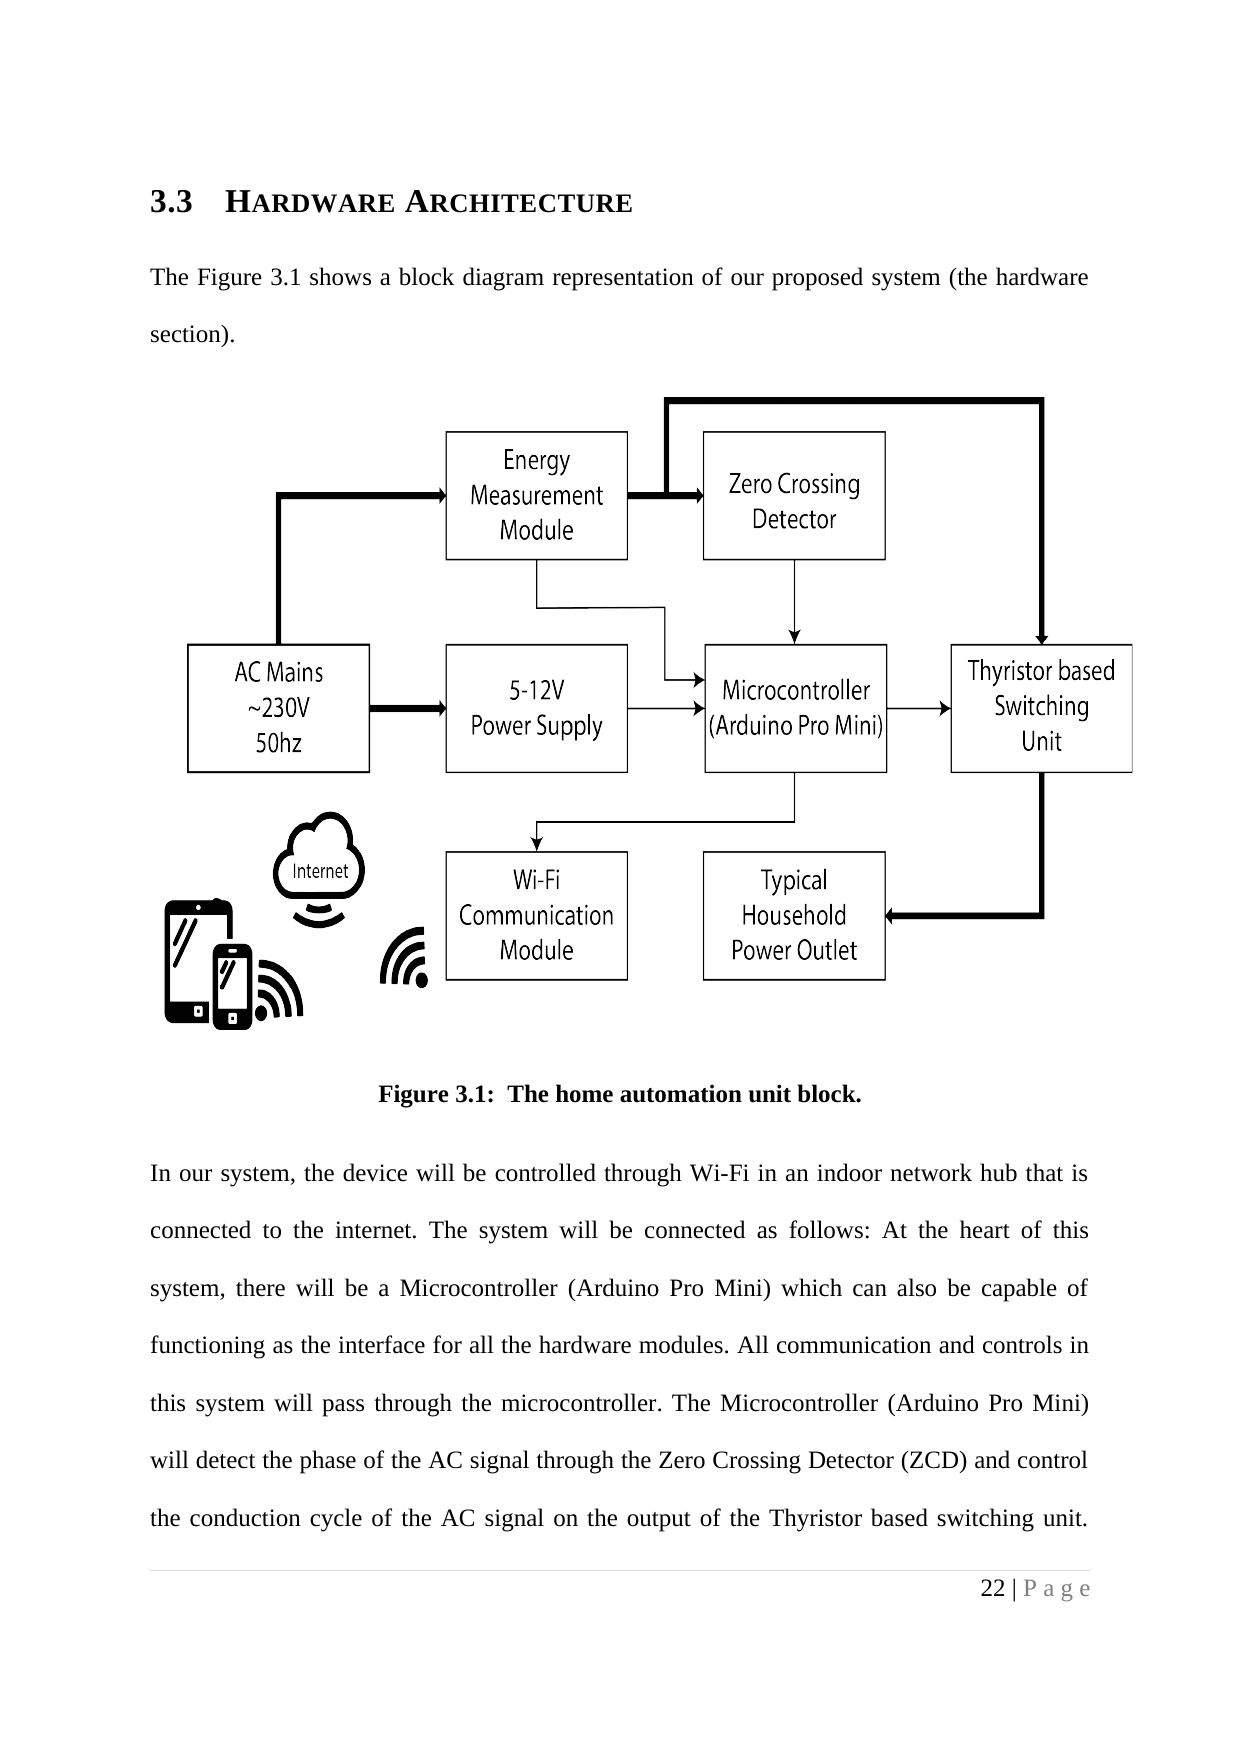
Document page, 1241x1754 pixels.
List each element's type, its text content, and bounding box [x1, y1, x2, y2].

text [150, 1158, 1090, 1532]
text The Figure 3.1 shows a block diagram representation of our proposed system (the hardware section). [150, 262, 1090, 348]
picture [150, 397, 1133, 1030]
subtitle Hardware Architecture [150, 181, 1090, 219]
text Figure 3.1: The home automation unit block. [150, 1079, 1090, 1108]
